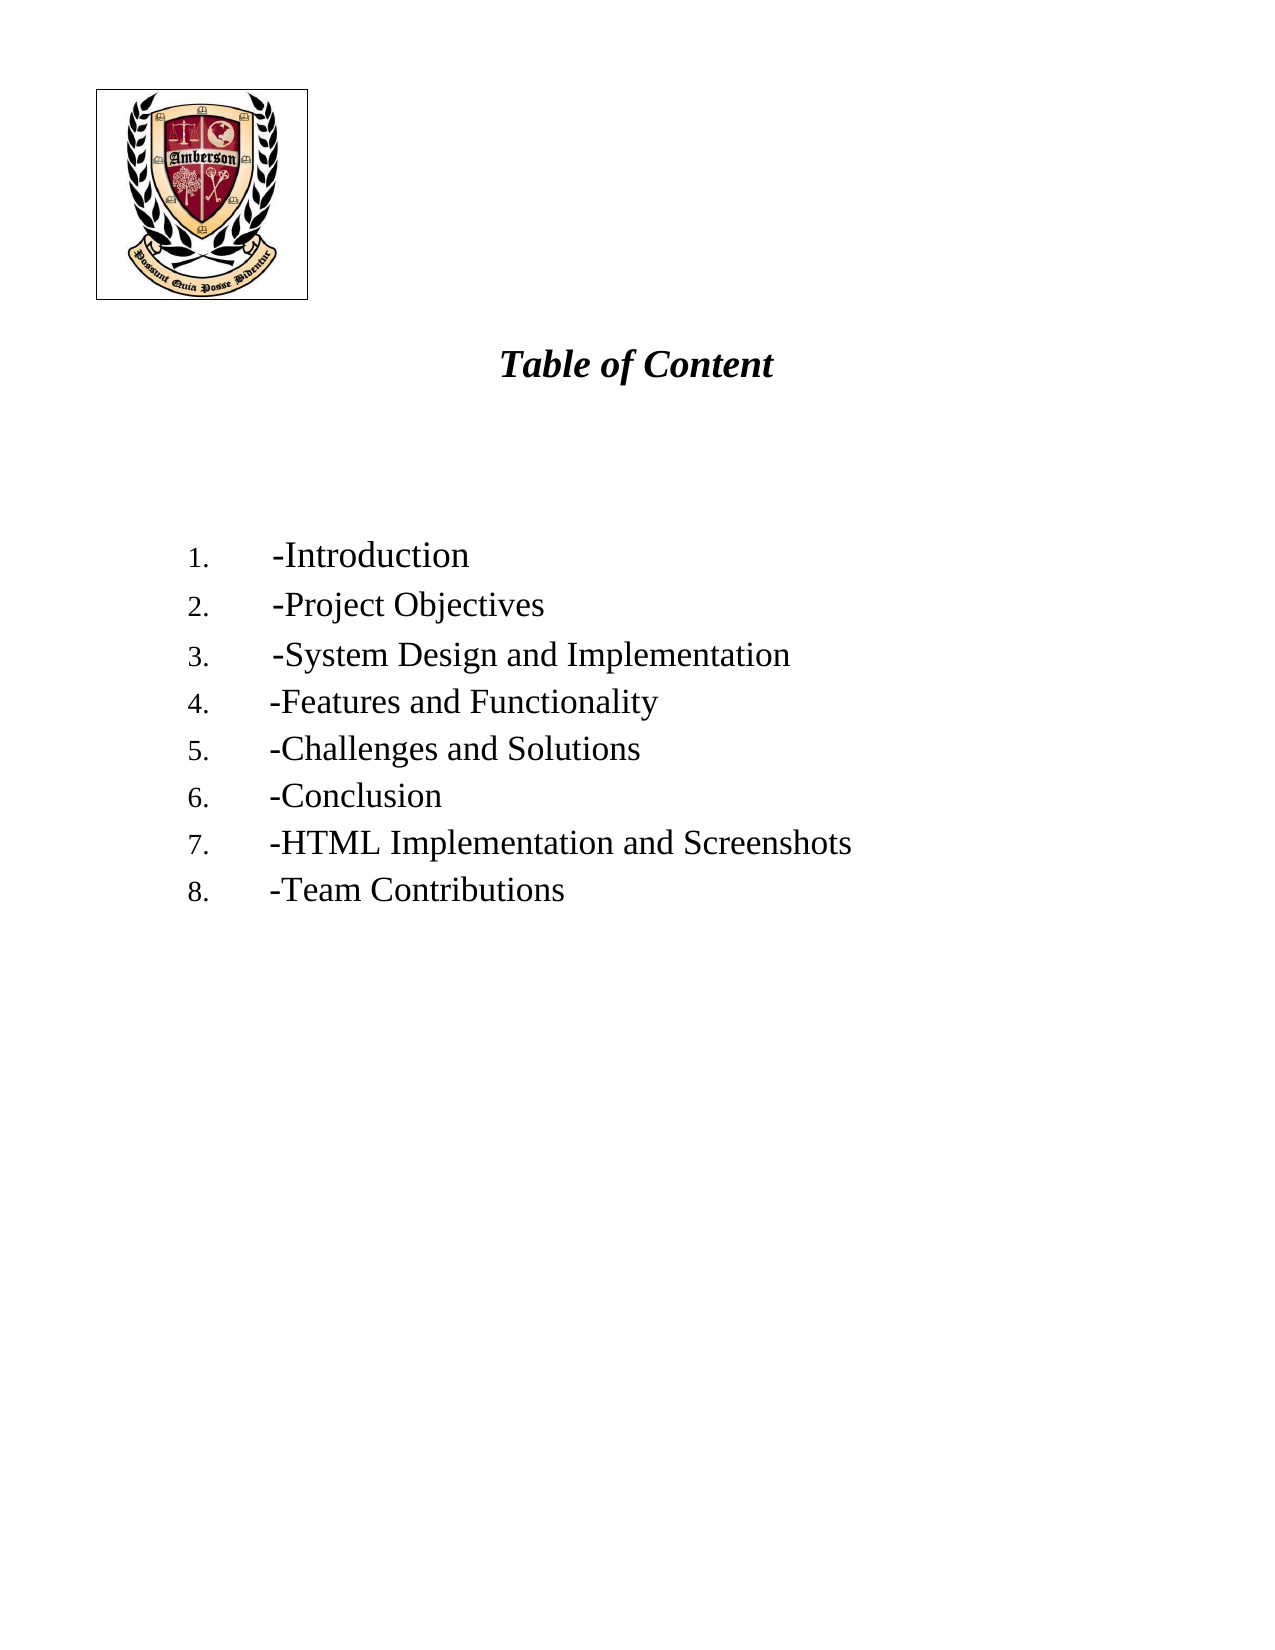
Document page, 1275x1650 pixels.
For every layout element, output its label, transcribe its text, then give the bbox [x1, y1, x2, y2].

picture [97, 90, 307, 299]
list -Features and Functionality [187, 681, 1125, 722]
list -Introduction [187, 532, 1125, 575]
list -Conclusion [187, 774, 1125, 815]
list -Team Contributions [187, 868, 1125, 909]
list -System Design and Implementation [187, 631, 1125, 674]
list -Challenges and Solutions [187, 728, 1125, 768]
list -HTML Implementation and Screenshots [187, 821, 1125, 862]
list -Project Objectives [187, 582, 1125, 625]
text Table of Content [150, 340, 1125, 386]
